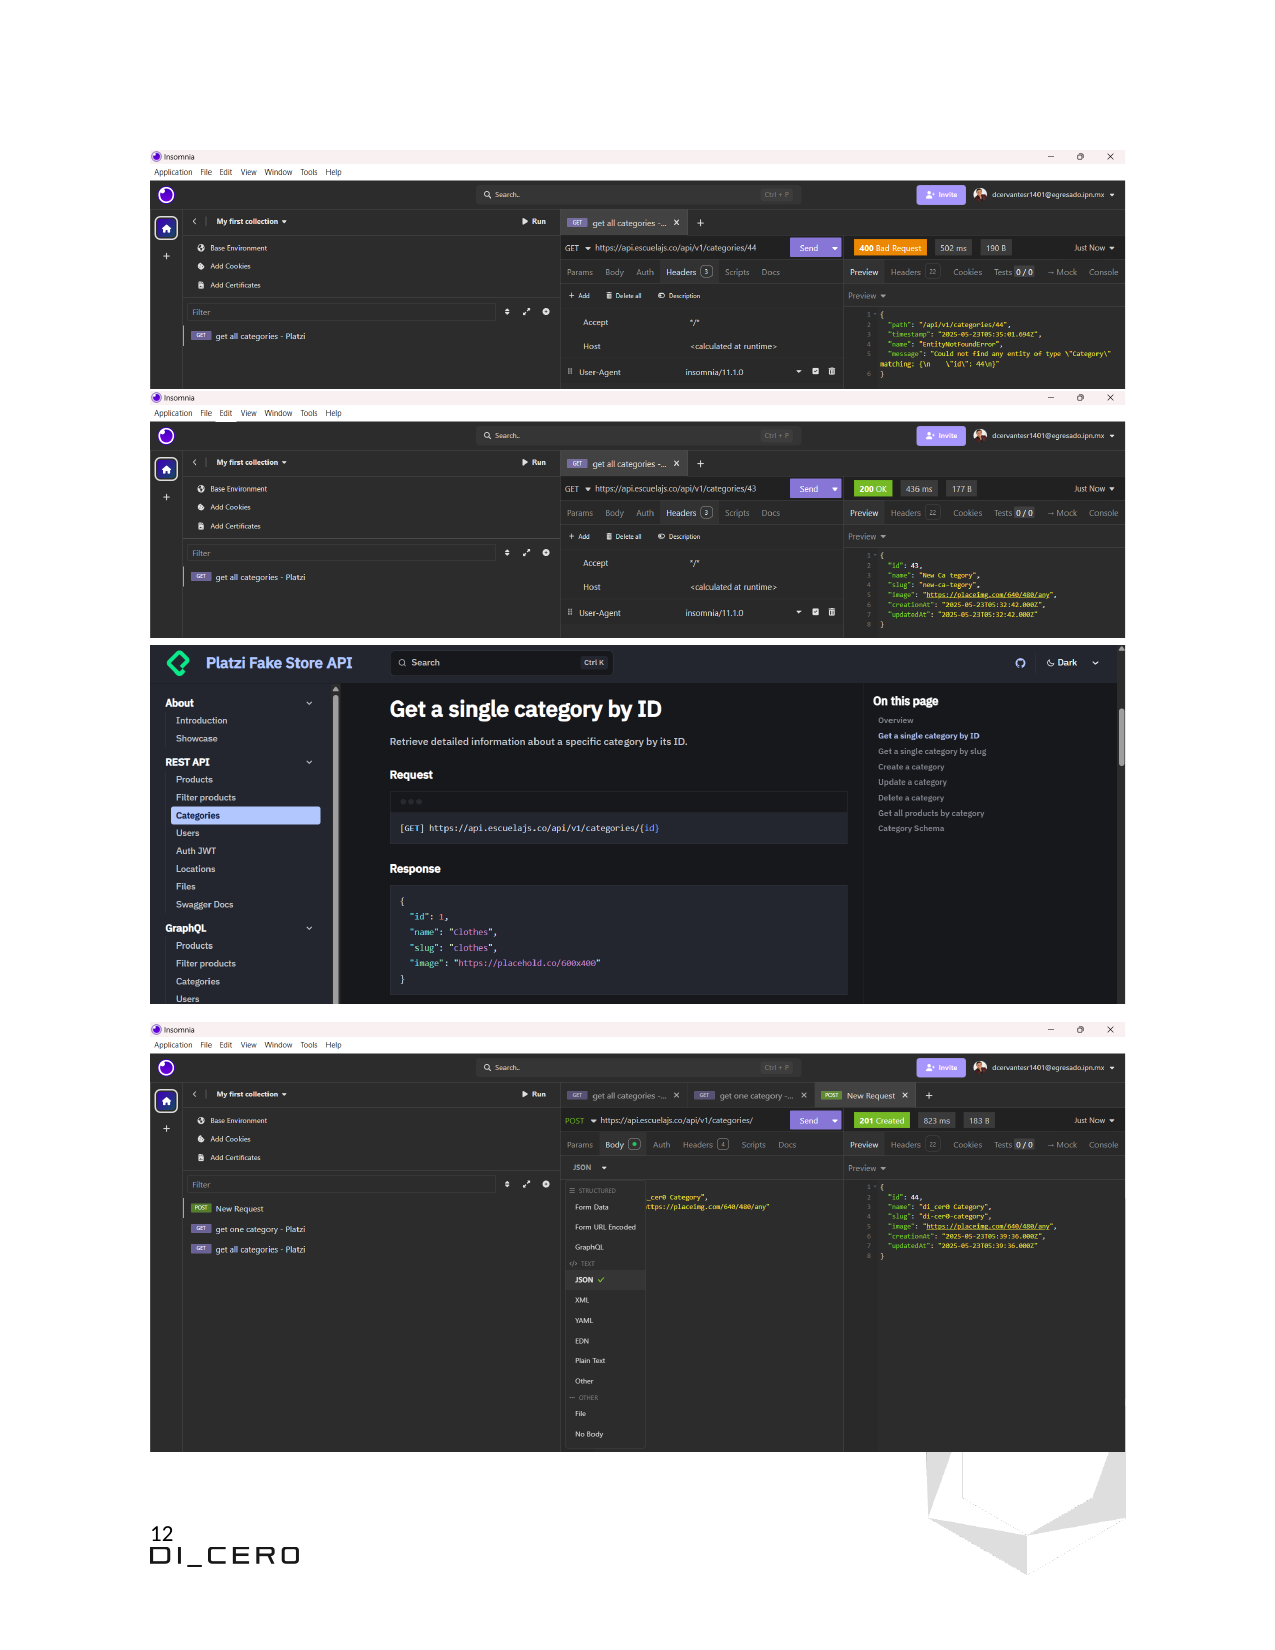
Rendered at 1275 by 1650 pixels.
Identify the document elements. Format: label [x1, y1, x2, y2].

picture [150, 1547, 299, 1567]
picture [150, 150, 1125, 389]
picture [150, 391, 1125, 638]
picture [150, 1022, 1126, 1575]
picture [150, 645, 1125, 1004]
